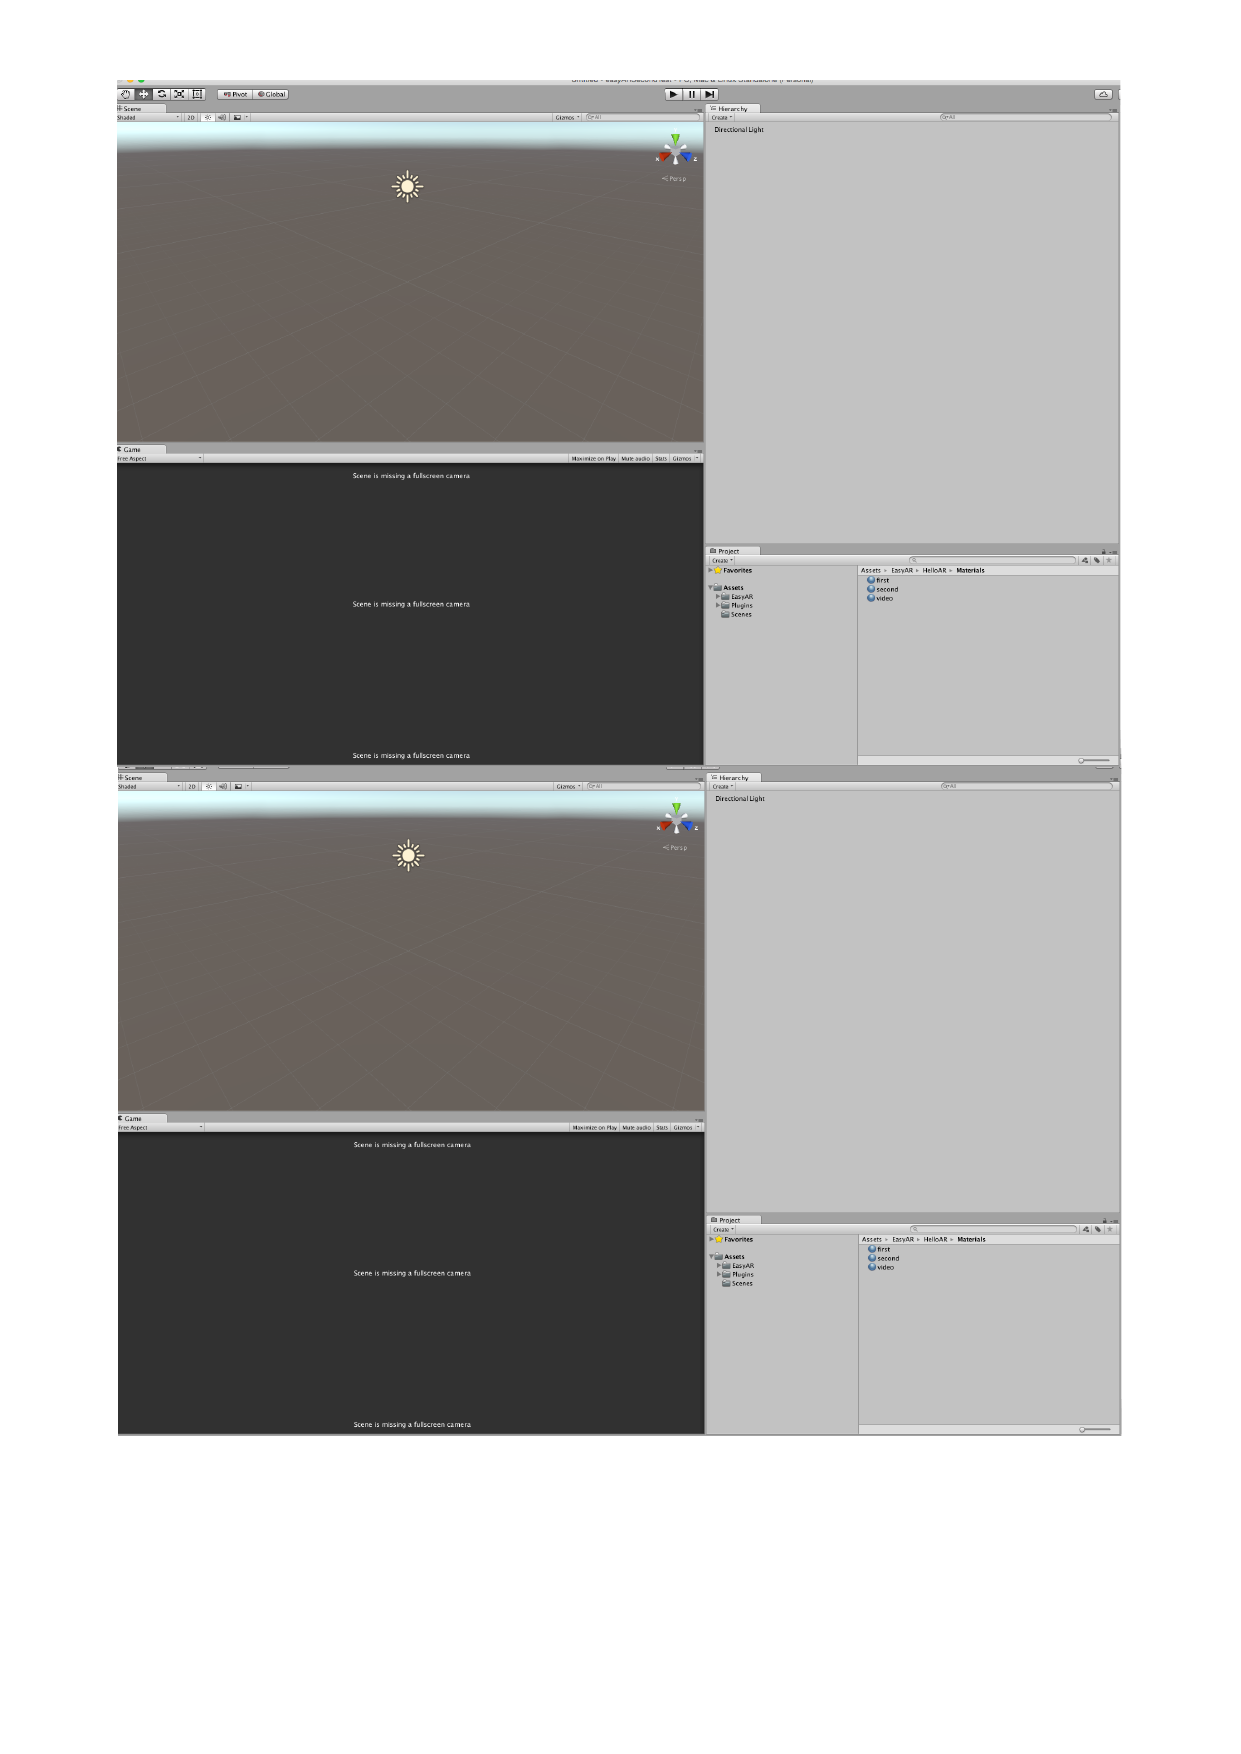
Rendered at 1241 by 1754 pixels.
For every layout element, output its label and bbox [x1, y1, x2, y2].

picture [117, 80, 1122, 1436]
